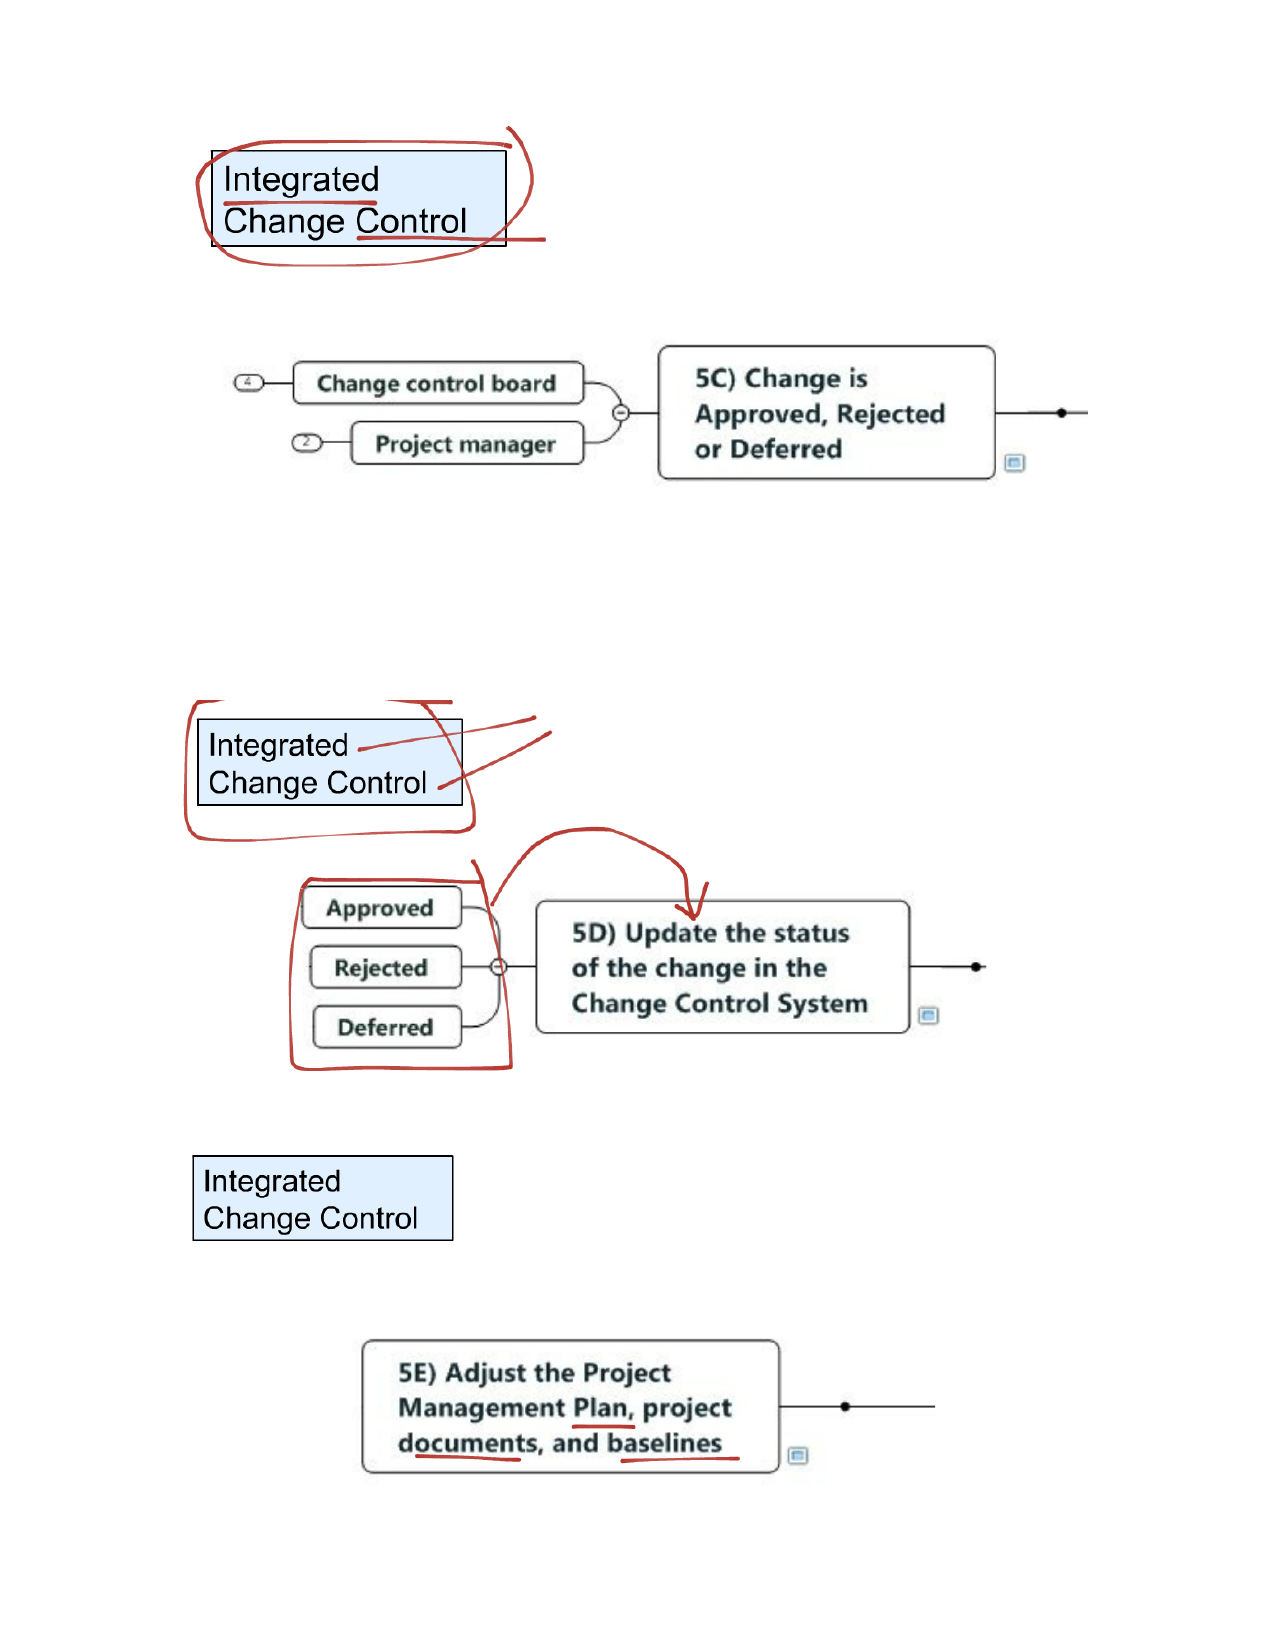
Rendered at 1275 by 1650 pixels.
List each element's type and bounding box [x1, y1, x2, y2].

picture [150, 118, 1149, 611]
picture [150, 1140, 973, 1515]
picture [150, 700, 1023, 1122]
